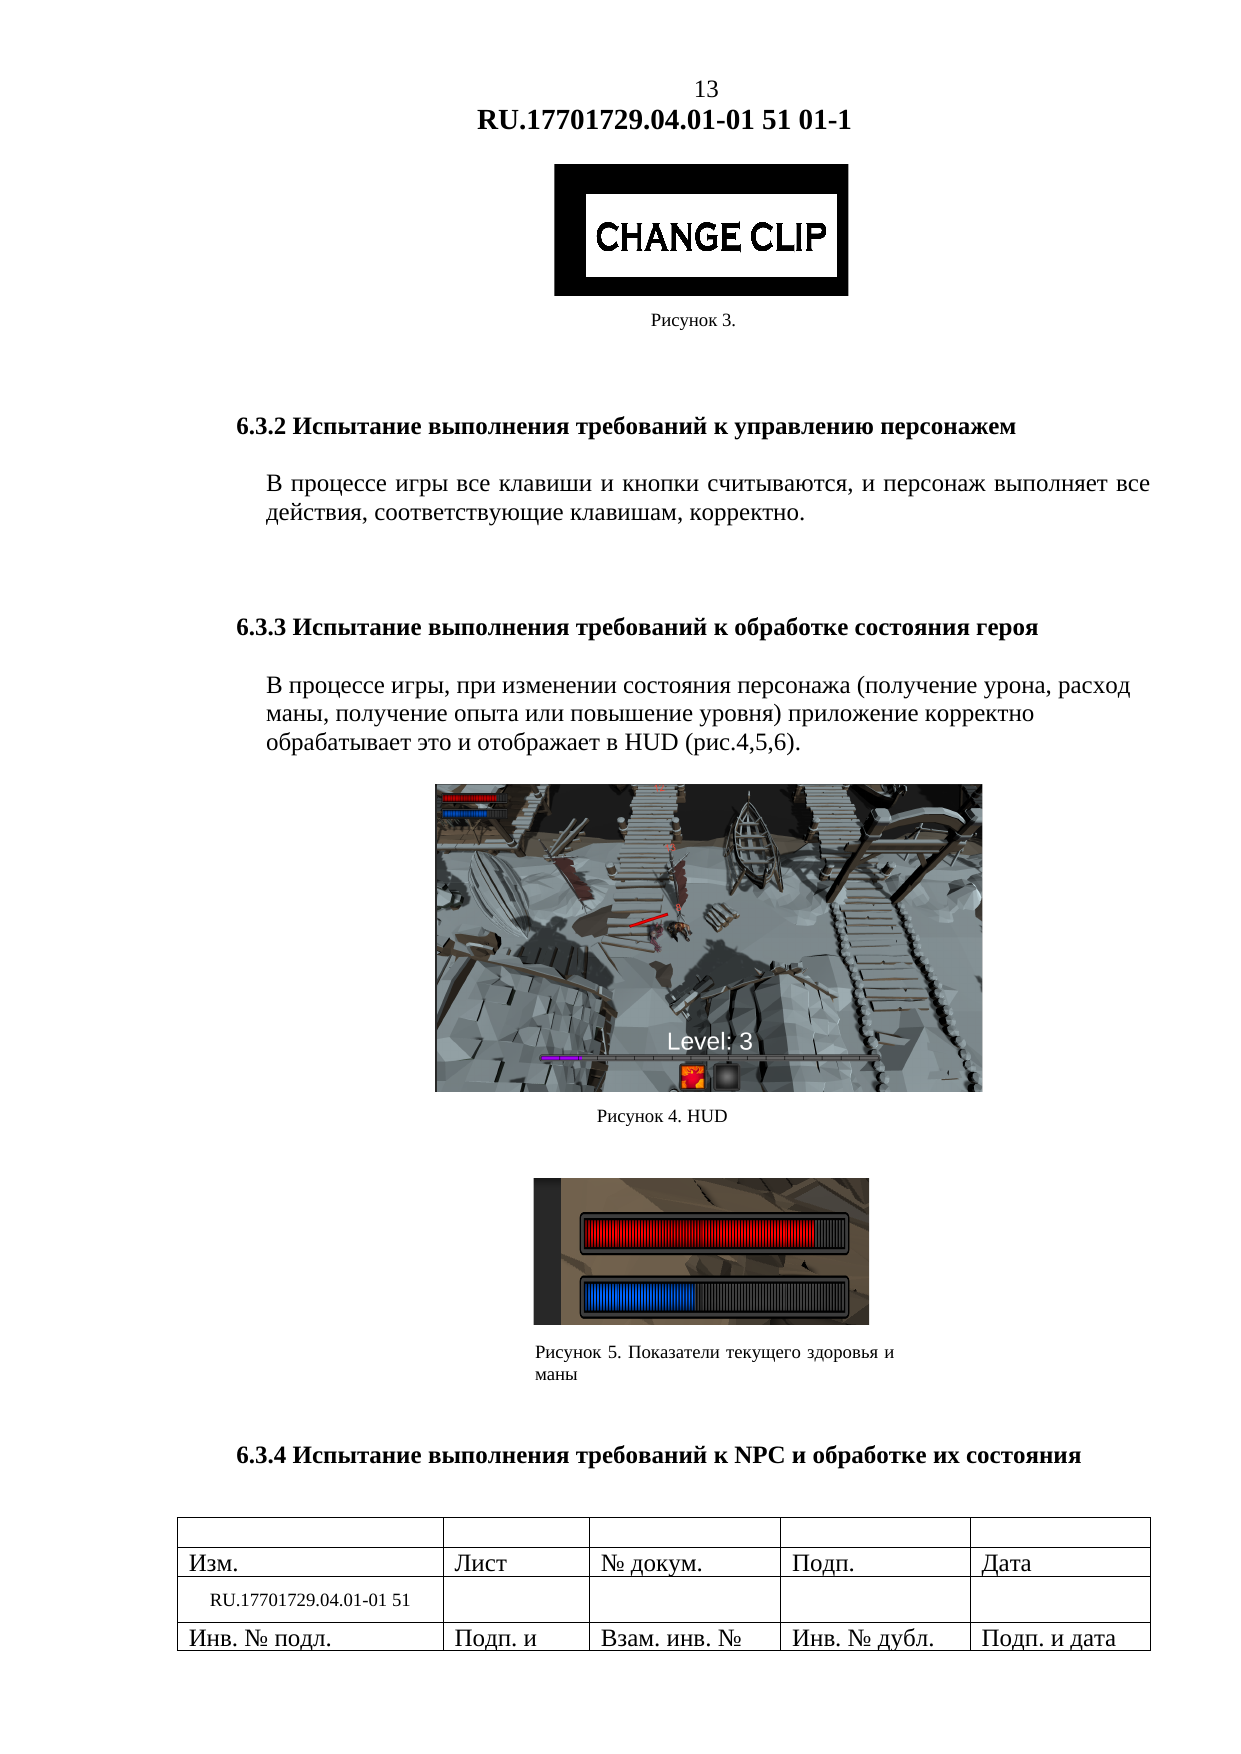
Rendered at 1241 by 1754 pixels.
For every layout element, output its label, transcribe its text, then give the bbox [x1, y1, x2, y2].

picture [533, 1178, 870, 1325]
list В процессе игры, при изменении состояния персонажа (получение урона, расход маны, получение опыта или повышение уровня) приложение корректно обрабатывает это и отображает в HUD (рис.4,5,6). [266, 670, 1152, 756]
text 6.3.3 Испытание выполнения требований к обработке состояния героя [236, 612, 1152, 641]
picture [554, 164, 849, 296]
text 6.3.4 Испытание выполнения требований к NPC и обработке их состояния [236, 1440, 1152, 1468]
text 6.3.2 Испытание выполнения требований к управлению персонажем [236, 411, 1152, 440]
text В процессе игры все клавиши и кнопки считываются, и персонаж выполняет все действия, соответствующие клавишам, корректно. [266, 468, 1152, 526]
picture [435, 784, 983, 1092]
